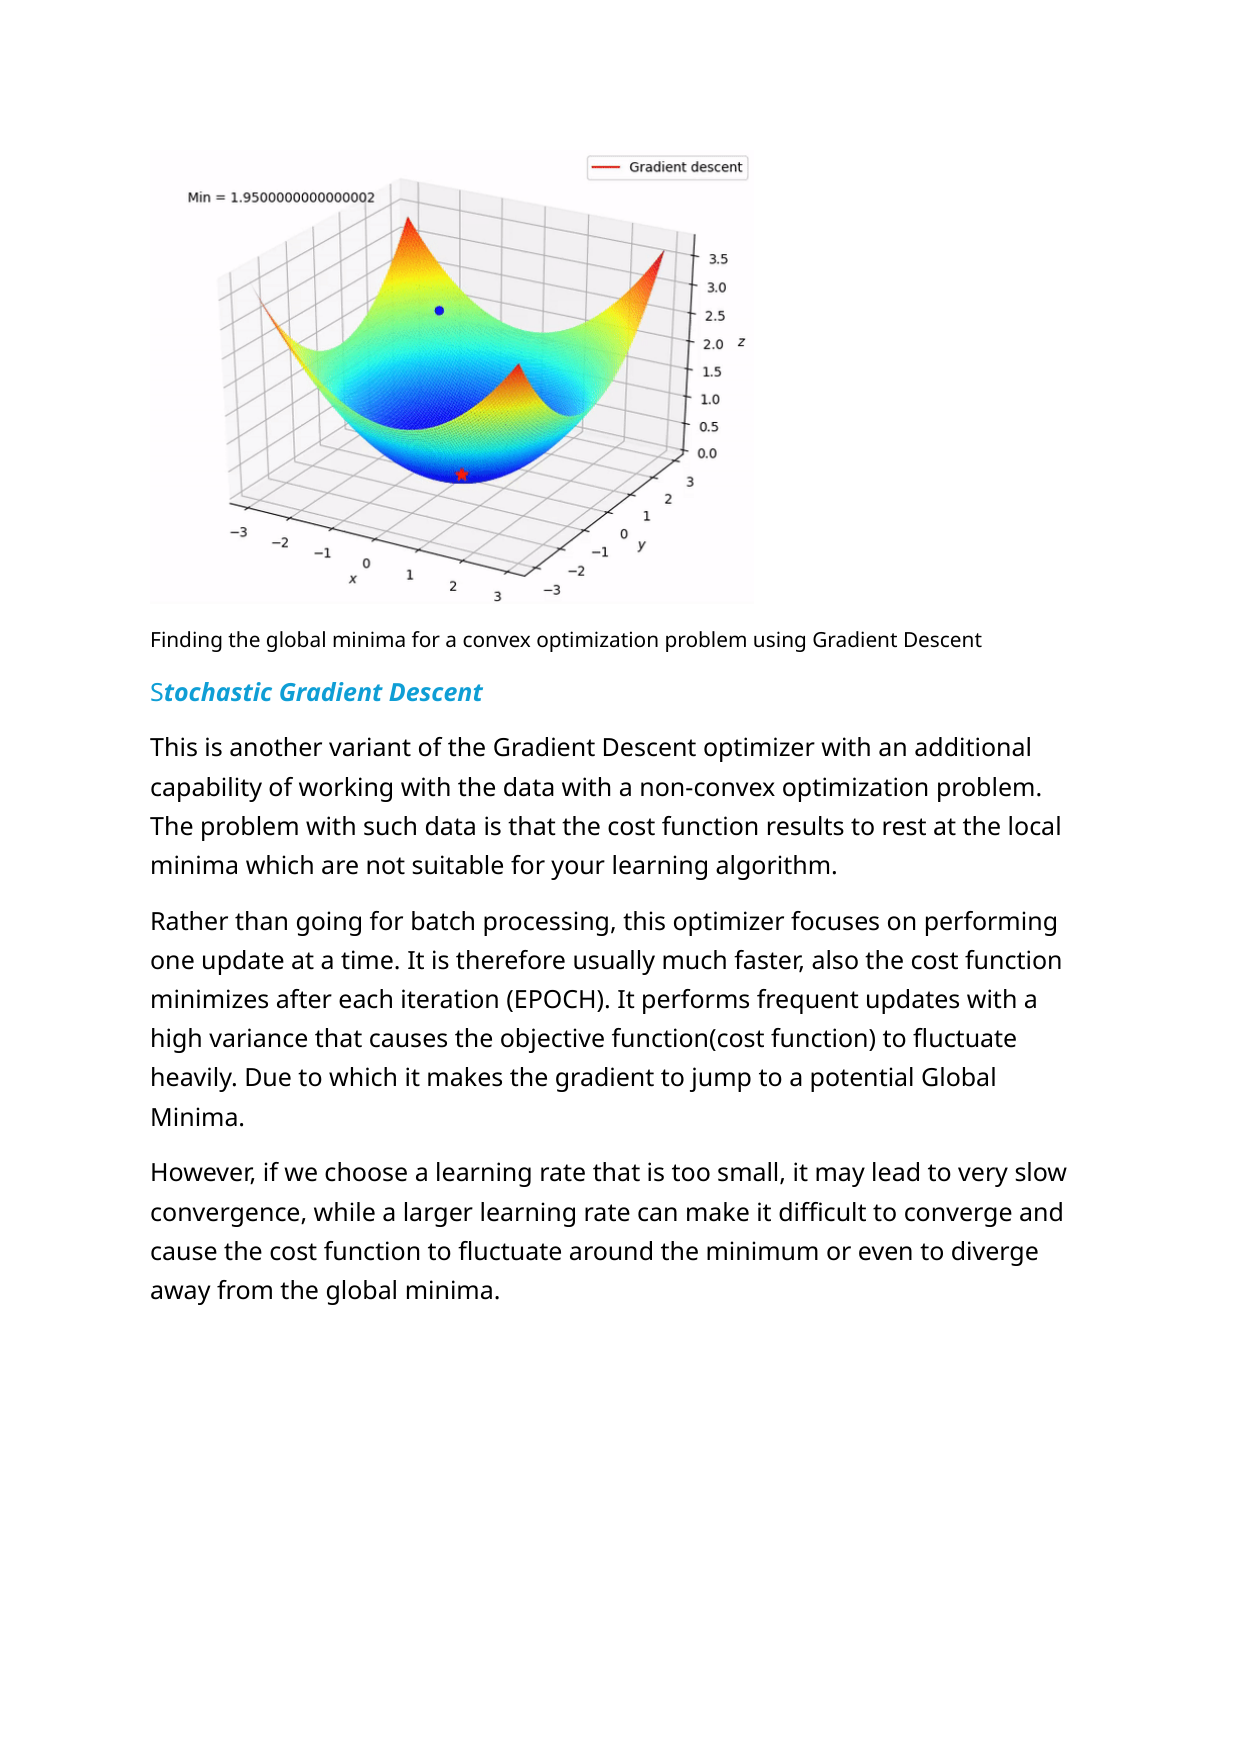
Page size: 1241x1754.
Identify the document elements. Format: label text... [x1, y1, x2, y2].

text However, if we choose a learning rate that is too small, it may lead to very slow convergence, while a larger learning rate can make it difficult to converge and cause the cost function to fluctuate around the minimum or even to diverge away from the global minima. [150, 1155, 1090, 1307]
text Finding the global minima for a convex optimization problem using Gradient Descent [150, 625, 1090, 653]
text This is another variant of the Gradient Descent optimizer with an additional capability of working with the data with a non-convex optimization problem. The problem with such data is that the cost function results to rest at the local minima which are not suitable for your learning algorithm. [150, 730, 1090, 882]
picture [150, 150, 754, 604]
text Rather than going for batch processing, this optimizer focuses on performing one update at a time. It is therefore usually much faster, also the cost function minimizes after each iteration (EPOCH). It performs frequent updates with a high variance that causes the objective function(cost function) to fluctuate heavily. Due to which it makes the gradient to jump to a potential Global Minima. [150, 903, 1090, 1133]
text Stochastic Gradient Descent [150, 674, 1090, 708]
